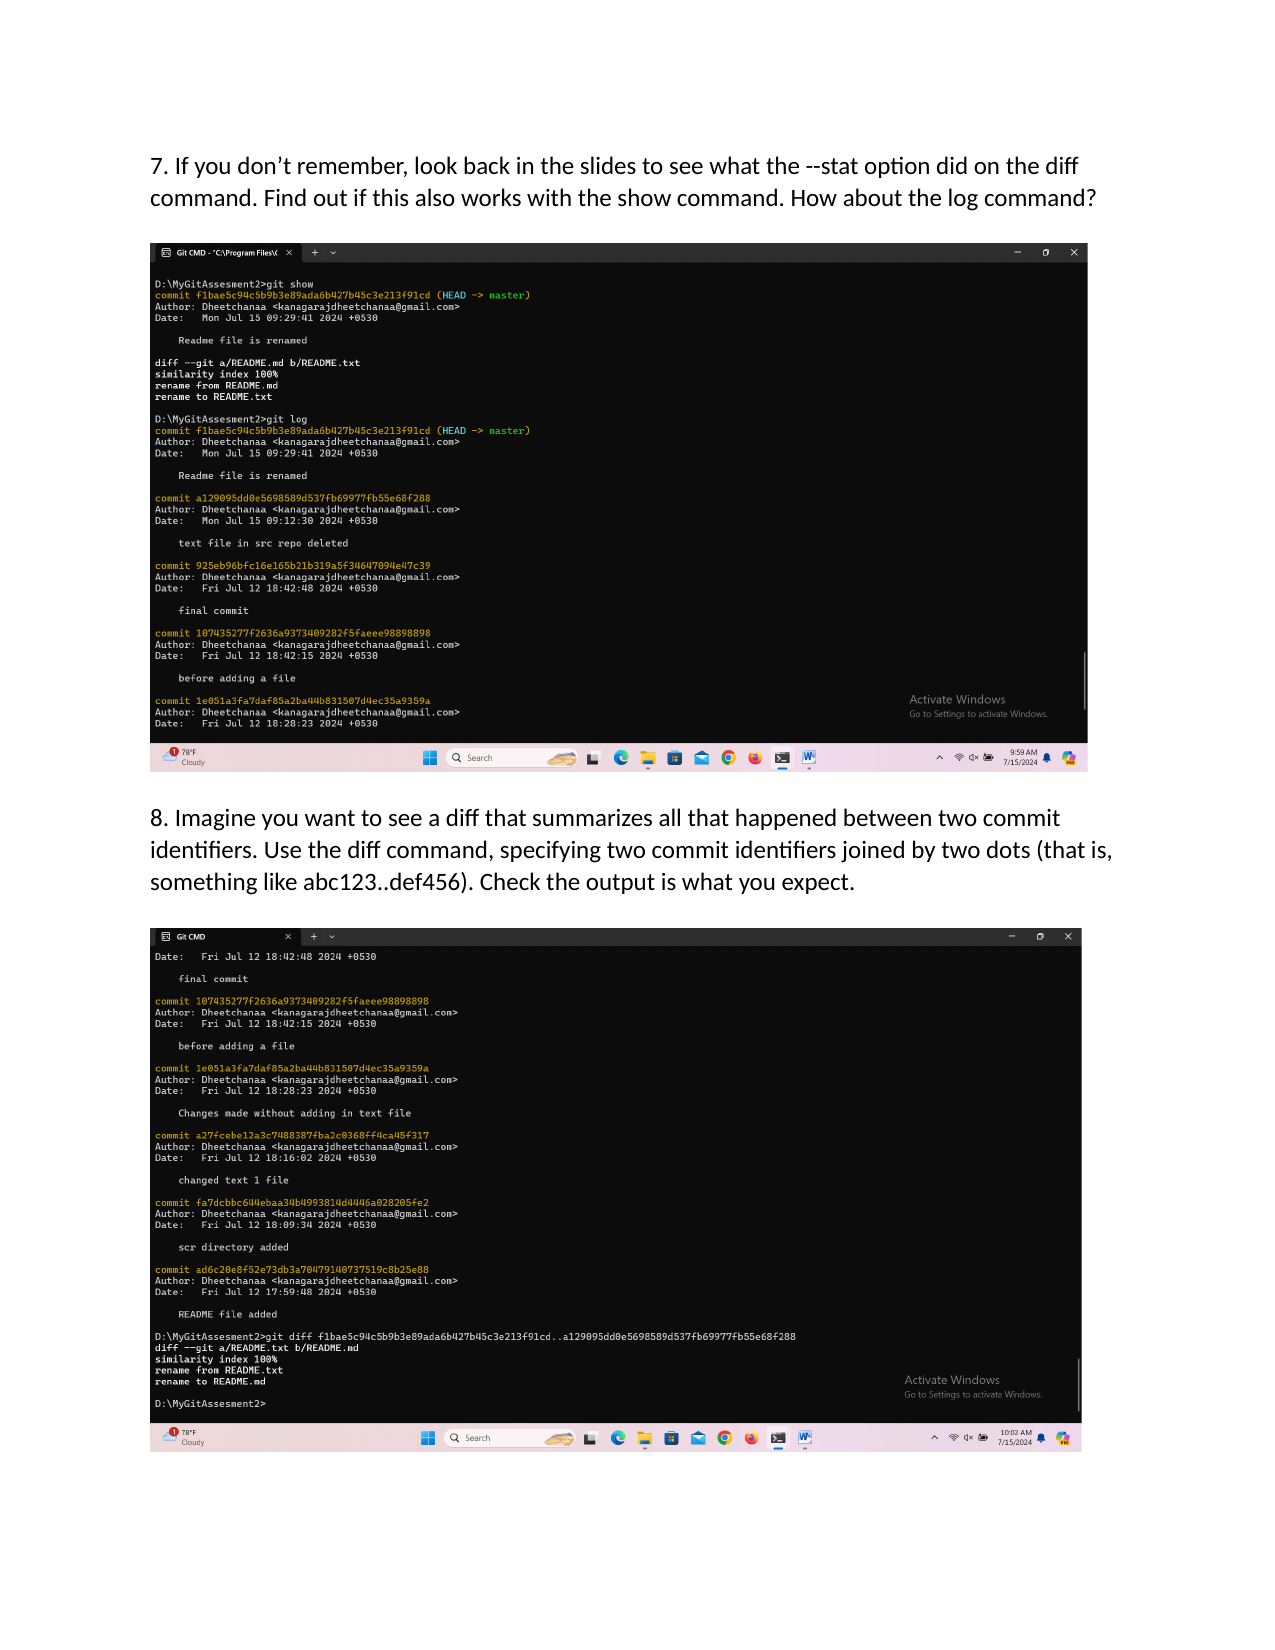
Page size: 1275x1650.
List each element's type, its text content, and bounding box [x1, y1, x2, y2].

text 8. Imagine you want to see a diff that summarizes all that happened between two commit identifiers. Use the diff command, specifying two commit identifiers joined by two dots (that is, something like abc123..def456). Check the output is what you expect. [150, 802, 1125, 897]
picture [150, 928, 1082, 1452]
text 7. If you don’t remember, look back in the slides to see what the --stat option did on the diff command. Find out if this also works with the show command. How about the log command? [150, 150, 1125, 213]
picture [150, 243, 1088, 772]
